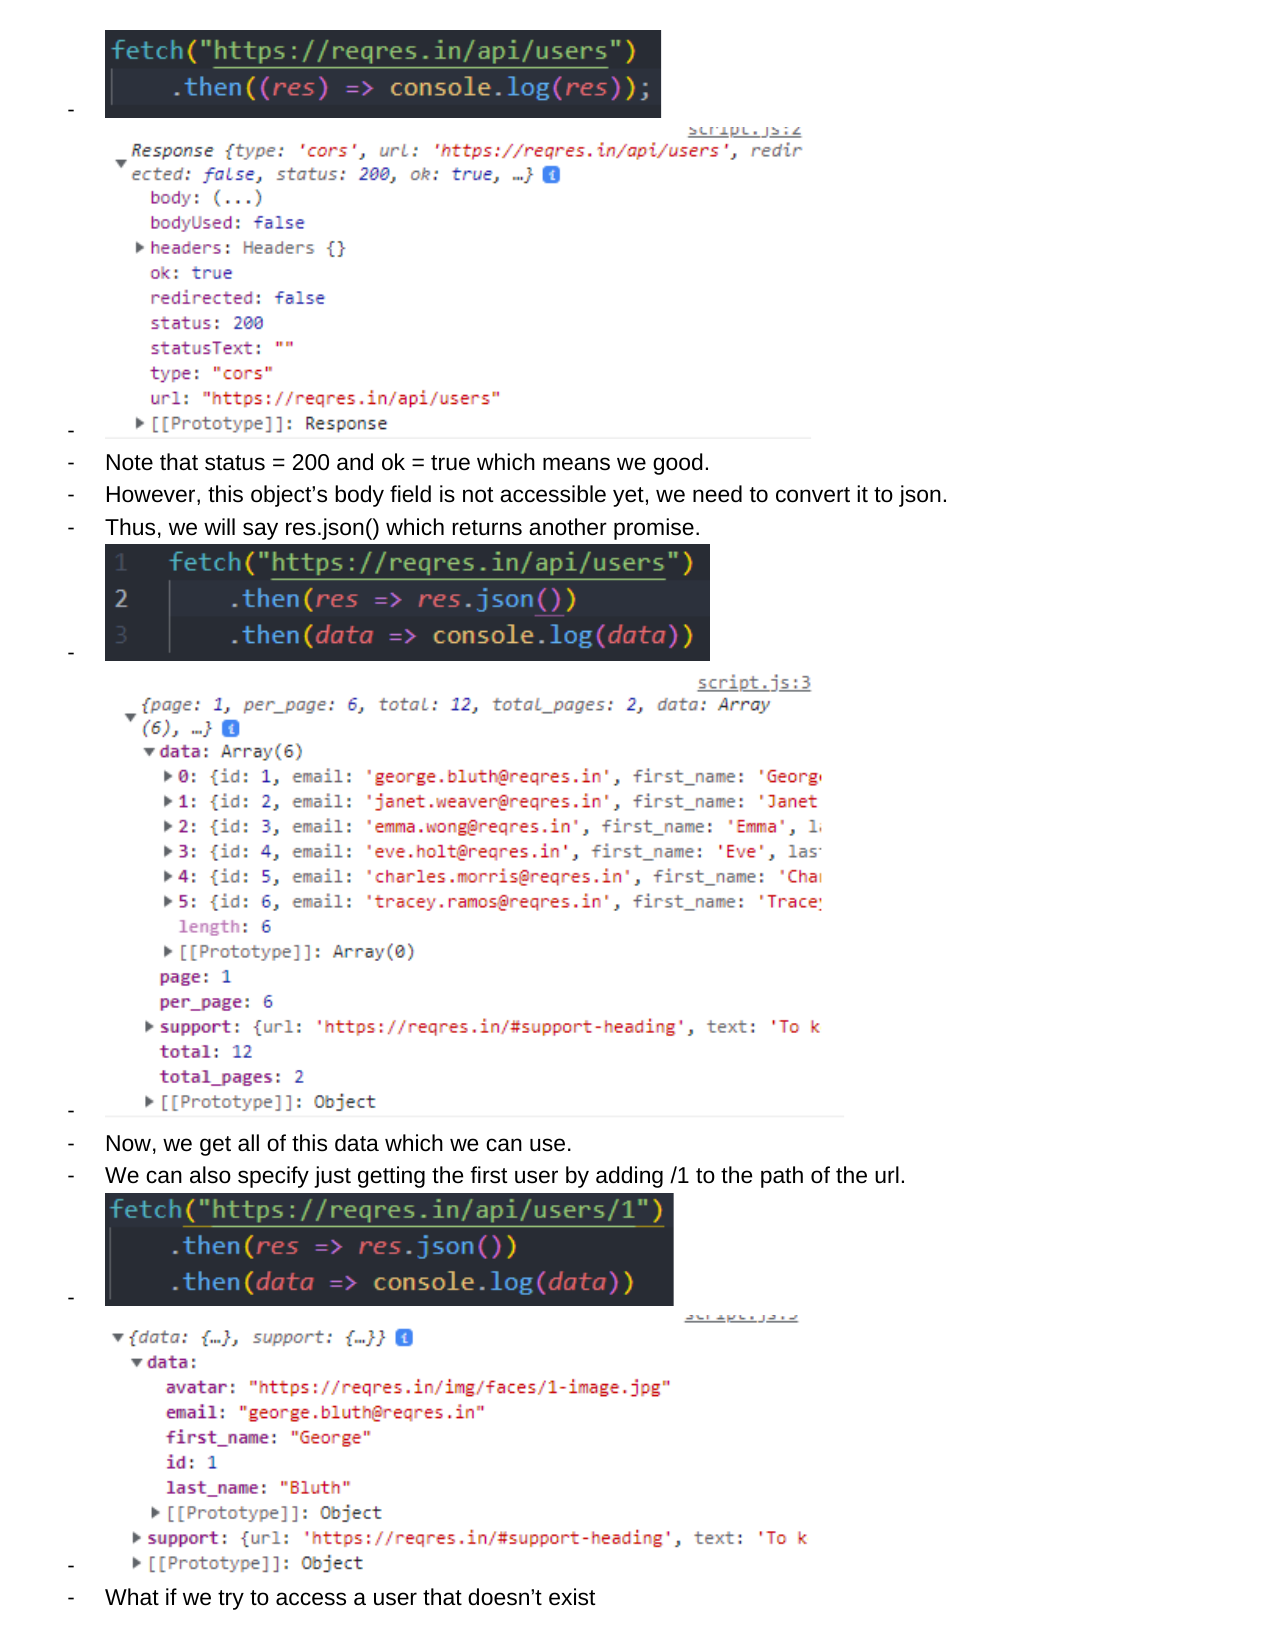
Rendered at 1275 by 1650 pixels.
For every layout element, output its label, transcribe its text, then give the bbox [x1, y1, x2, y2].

picture [105, 1315, 829, 1574]
list Thus, we will say res.json() which returns another promise. [67, 513, 1245, 541]
picture [105, 1193, 674, 1306]
list We can also specify just getting the first user by adding /1 to the path of the url. [67, 1161, 1245, 1189]
picture [105, 670, 845, 1119]
picture [105, 544, 710, 661]
list However, this object’s body field is not accessible yet, we need to convert it to json. [67, 480, 1245, 508]
list What if we try to access a user that doesn’t exist [67, 1583, 1245, 1611]
list Note that status = 200 and ok = true which means we good. [67, 448, 1245, 476]
picture [105, 127, 812, 439]
list Now, we get all of this data which we can use. [67, 1129, 1245, 1157]
picture [105, 30, 662, 118]
